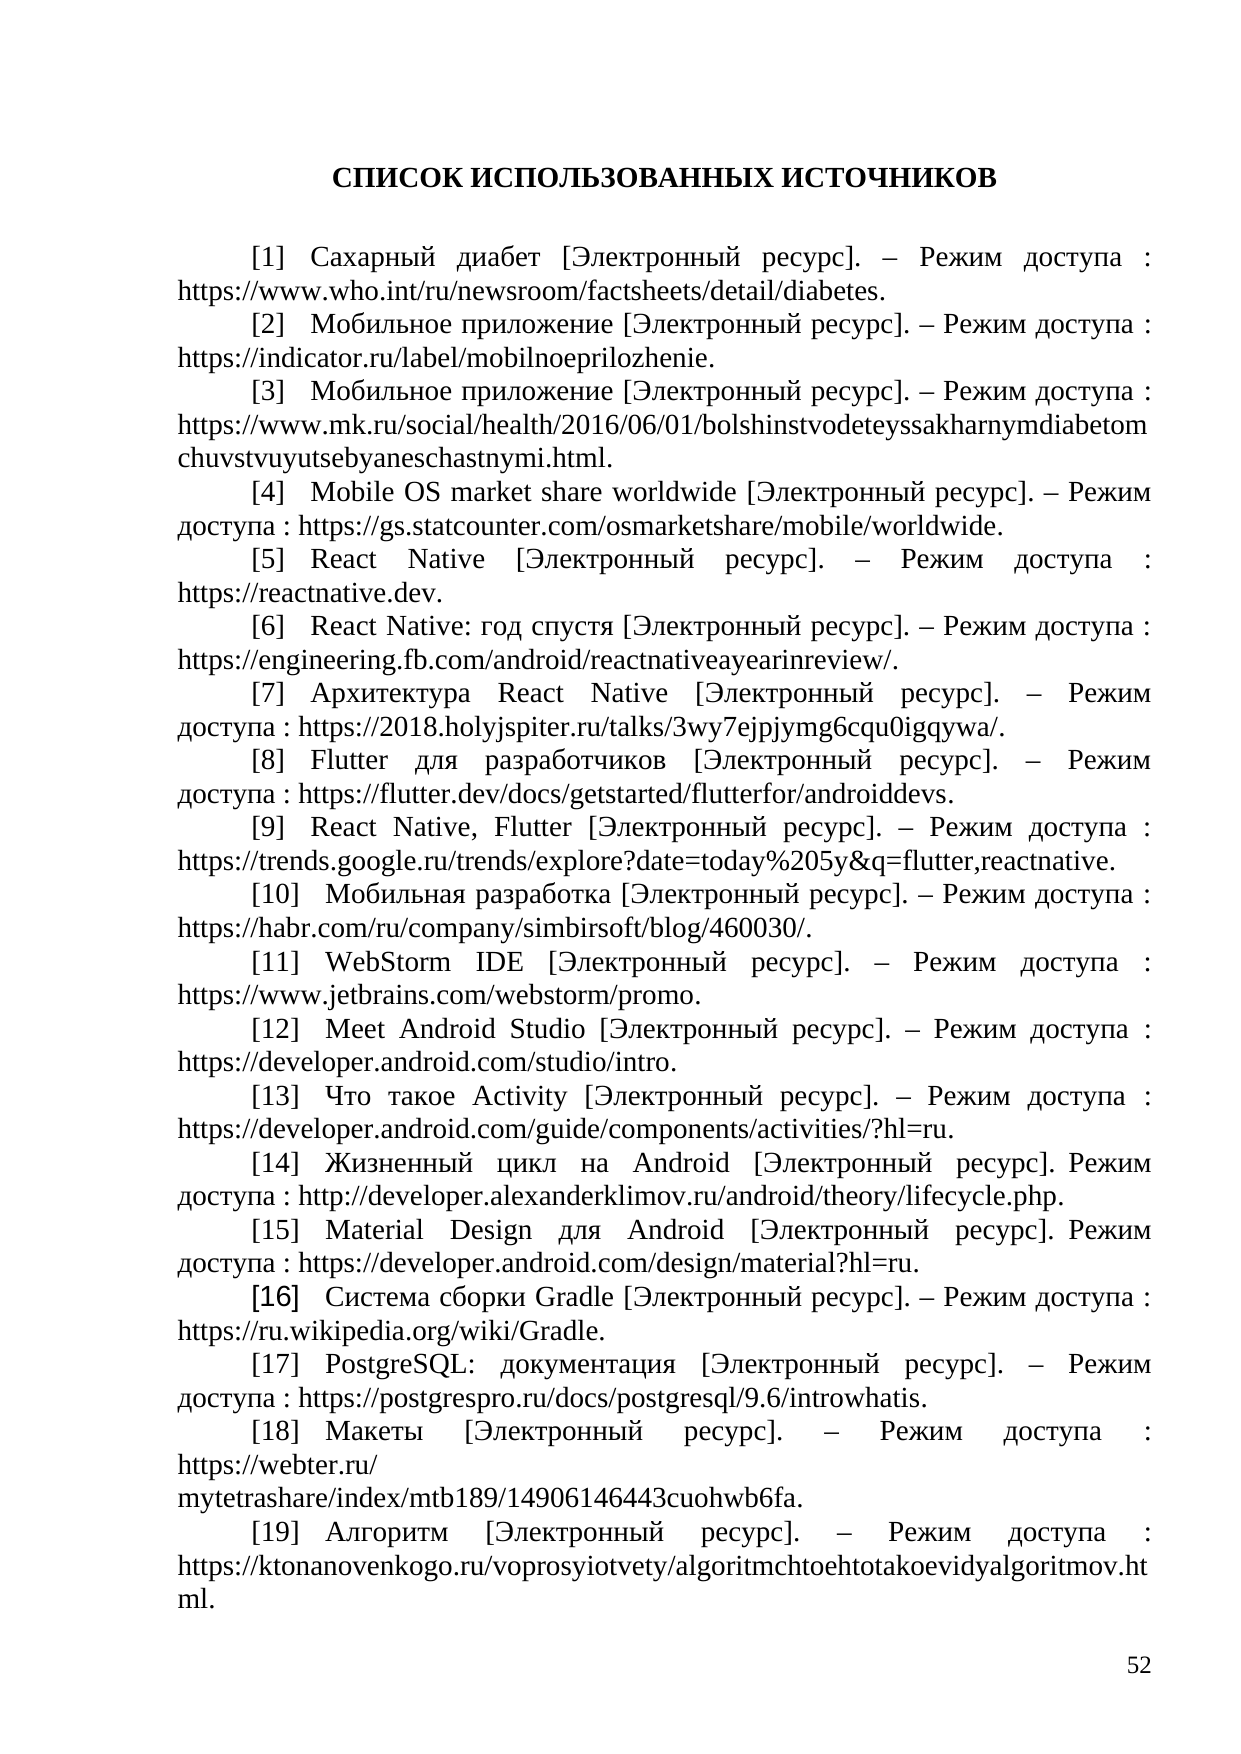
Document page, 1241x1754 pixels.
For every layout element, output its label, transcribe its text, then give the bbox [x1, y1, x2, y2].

list WebStorm IDE [Электронный ресурс]. – Режим доступа : https://www.jetbrains.com/webstorm/promo. [177, 944, 1152, 1011]
list PostgreSQL: документация [Электронный ресурс]. – Режим доступа : https://postgrespro.ru/docs/postgresql/9.6/introwhatis. [177, 1346, 1152, 1413]
list Система сборки Gradle [Электронный ресурс]. – Режим доступа : https://ru.wikipedia.org/wiki/Gradle. [177, 1279, 1152, 1346]
list Архитектура React Native [Электронный ресурс]. – Режим доступа : https://2018.holyjspiter.ru/talks/3wy7ejpjymg6cqu0igqywa/. [177, 675, 1152, 742]
list Мобильное приложение [Электронный ресурс]. – Режим доступа : https://www.mk.ru/social/health/2016/06/01/bolshinstvodeteyssakharnymdiabetomchuvstvuyutsebyaneschastnymi.html. [177, 373, 1152, 474]
list Meet Android Studio [Электронный ресурс]. – Режим доступа : https://developer.android.com/studio/intro. [177, 1011, 1152, 1078]
list Сахарный диабет [Электронный ресурс]. – Режим доступа : https://www.who.int/ru/newsroom/factsheets/detail/diabetes. [177, 239, 1152, 306]
list Макеты [Электронный ресурс]. – Режим доступа : https://webter.ru/ mytetrashare/index/mtb189/14906146443cuohwb6fa. [177, 1413, 1152, 1514]
list React Native [Электронный ресурс]. – Режим доступа : https://reactnative.dev. [177, 541, 1152, 608]
subtitle СПИСОК ИСПОЛЬЗОВАННЫХ ИСТОЧНИКОВ [177, 160, 1152, 193]
list Material Design для Android [Электронный ресурс]. Режим доступа : https://developer.android.com/design/material?hl=ru. [177, 1212, 1152, 1279]
list Flutter для разработчиков [Электронный ресурс]. – Режим доступа : https://flutter.dev/docs/getstarted/flutterfor/androiddevs. [177, 742, 1152, 809]
list Мобильное приложение [Электронный ресурс]. – Режим доступа : https://indicator.ru/label/mobilnoeprilozhenie. [177, 306, 1152, 373]
list Жизненный цикл на Android [Электронный ресурс]. Режим доступа : http://developer.alexanderklimov.ru/android/theory/lifecycle.php. [177, 1145, 1152, 1212]
list Алгоритм [Электронный ресурс]. – Режим доступа : https://ktonanovenkogo.ru/voprosyiotvety/algoritmchtoehtotakoevidyalgoritmov.html. [177, 1514, 1152, 1615]
list Mobile OS market share worldwide [Электронный ресурс]. – Режим доступа : https://gs.statcounter.com/osmarketshare/mobile/worldwide. [177, 474, 1152, 541]
list React Native, Flutter [Электронный ресурс]. – Режим доступа : https://trends.google.ru/trends/explore?date=today%205y&q=flutter,reactnative. [177, 809, 1152, 877]
list Мобильная разработка [Электронный ресурс]. – Режим доступа : https://habr.com/ru/company/simbirsoft/blog/460030/. [177, 877, 1152, 944]
list Что такое Activity [Электронный ресурс]. – Режим доступа : https://developer.android.com/guide/components/activities/?hl=ru. [177, 1078, 1152, 1145]
list React Native: год спустя [Электронный ресурс]. – Режим доступа : https://engineering.fb.com/android/reactnativeayearinreview/. [177, 608, 1152, 675]
